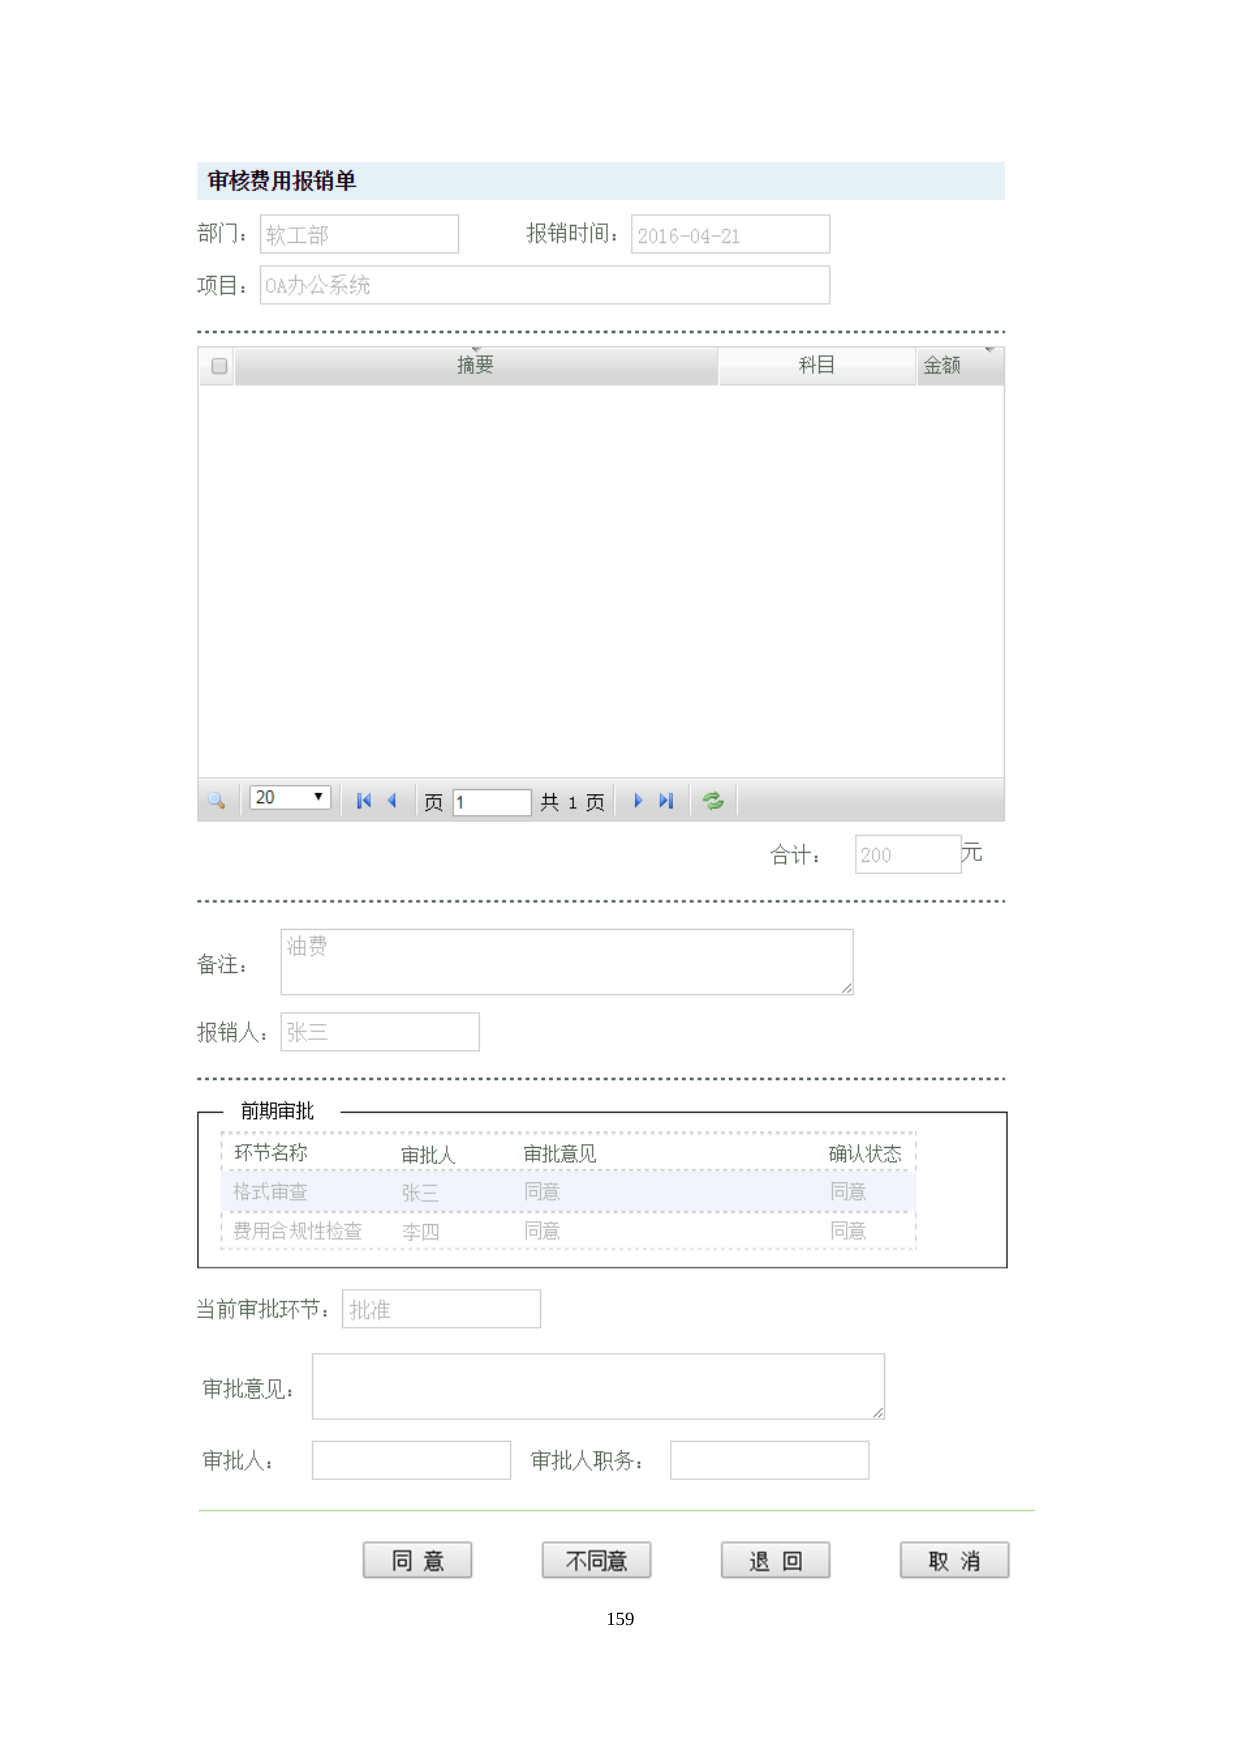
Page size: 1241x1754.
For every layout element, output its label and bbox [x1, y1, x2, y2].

picture [187, 162, 1056, 1608]
